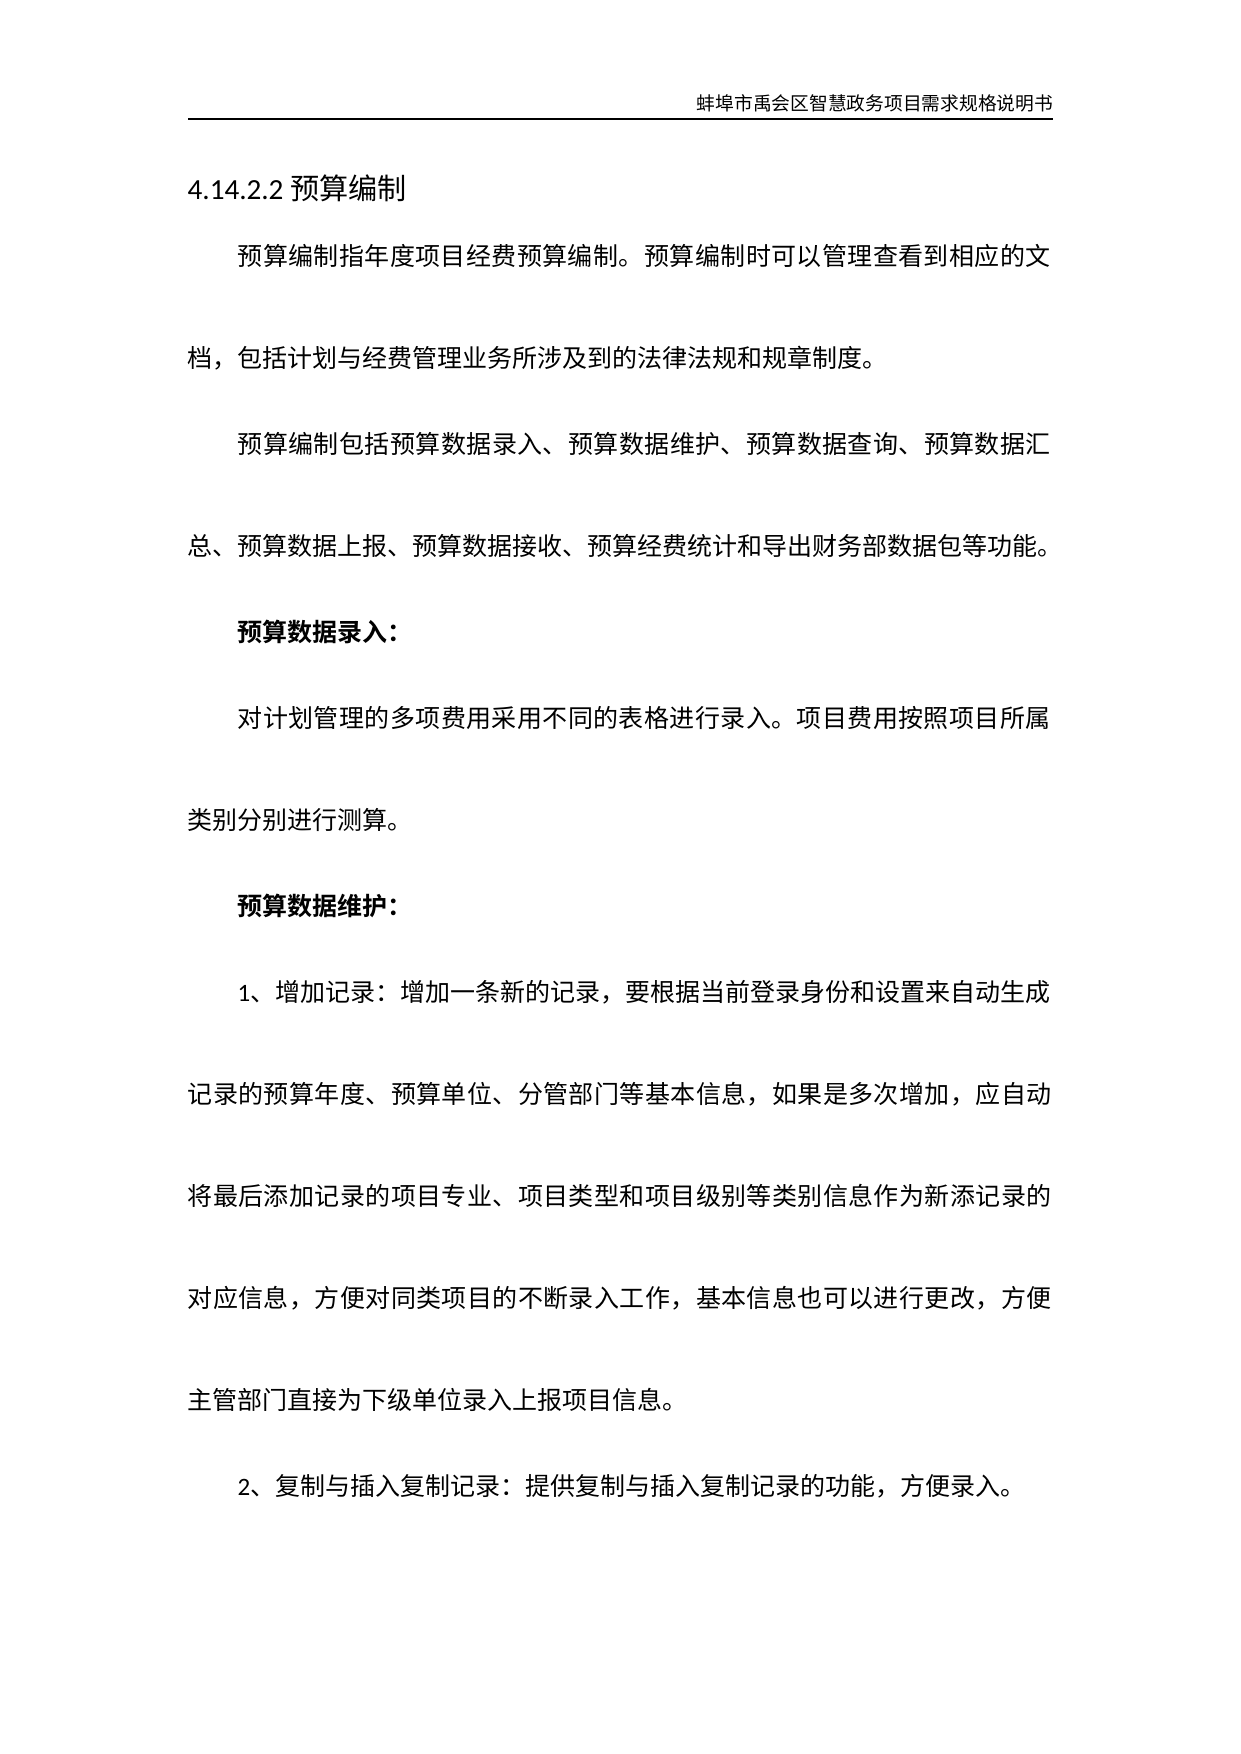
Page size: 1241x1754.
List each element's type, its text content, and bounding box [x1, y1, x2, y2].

text 预算编制指年度项目经费预算编制。预算编制时可以管理查看到相应的文档，包括计划与经费管理业务所涉及到的法律法规和规章制度。 [187, 221, 1053, 391]
text 预算数据录入： [187, 597, 1053, 665]
text 2、复制与插入复制记录：提供复制与插入复制记录的功能，方便录入。 [187, 1450, 1053, 1518]
text 预算编制包括预算数据录入、预算数据维护、预算数据查询、预算数据汇总、预算数据上报、预算数据接收、预算经费统计和导出财务部数据包等功能。 [187, 409, 1053, 579]
text 1、增加记录：增加一条新的记录，要根据当前登录身份和设置来自动生成记录的预算年度、预算单位、分管部门等基本信息，如果是多次增加，应自动将最后添加记录的项目专业、项目类型和项目级别等类别信息作为新添记录的对应信息，方便对同类项目的不断录入工作，基本信息也可以进行更改，方便主管部门直接为下级单位录入上报项目信息。 [187, 957, 1053, 1432]
subtitle 预算编制 [187, 153, 1053, 221]
text 对计划管理的多项费用采用不同的表格进行录入。项目费用按照项目所属类别分别进行测算。 [187, 683, 1053, 853]
text 预算数据维护： [187, 871, 1053, 939]
